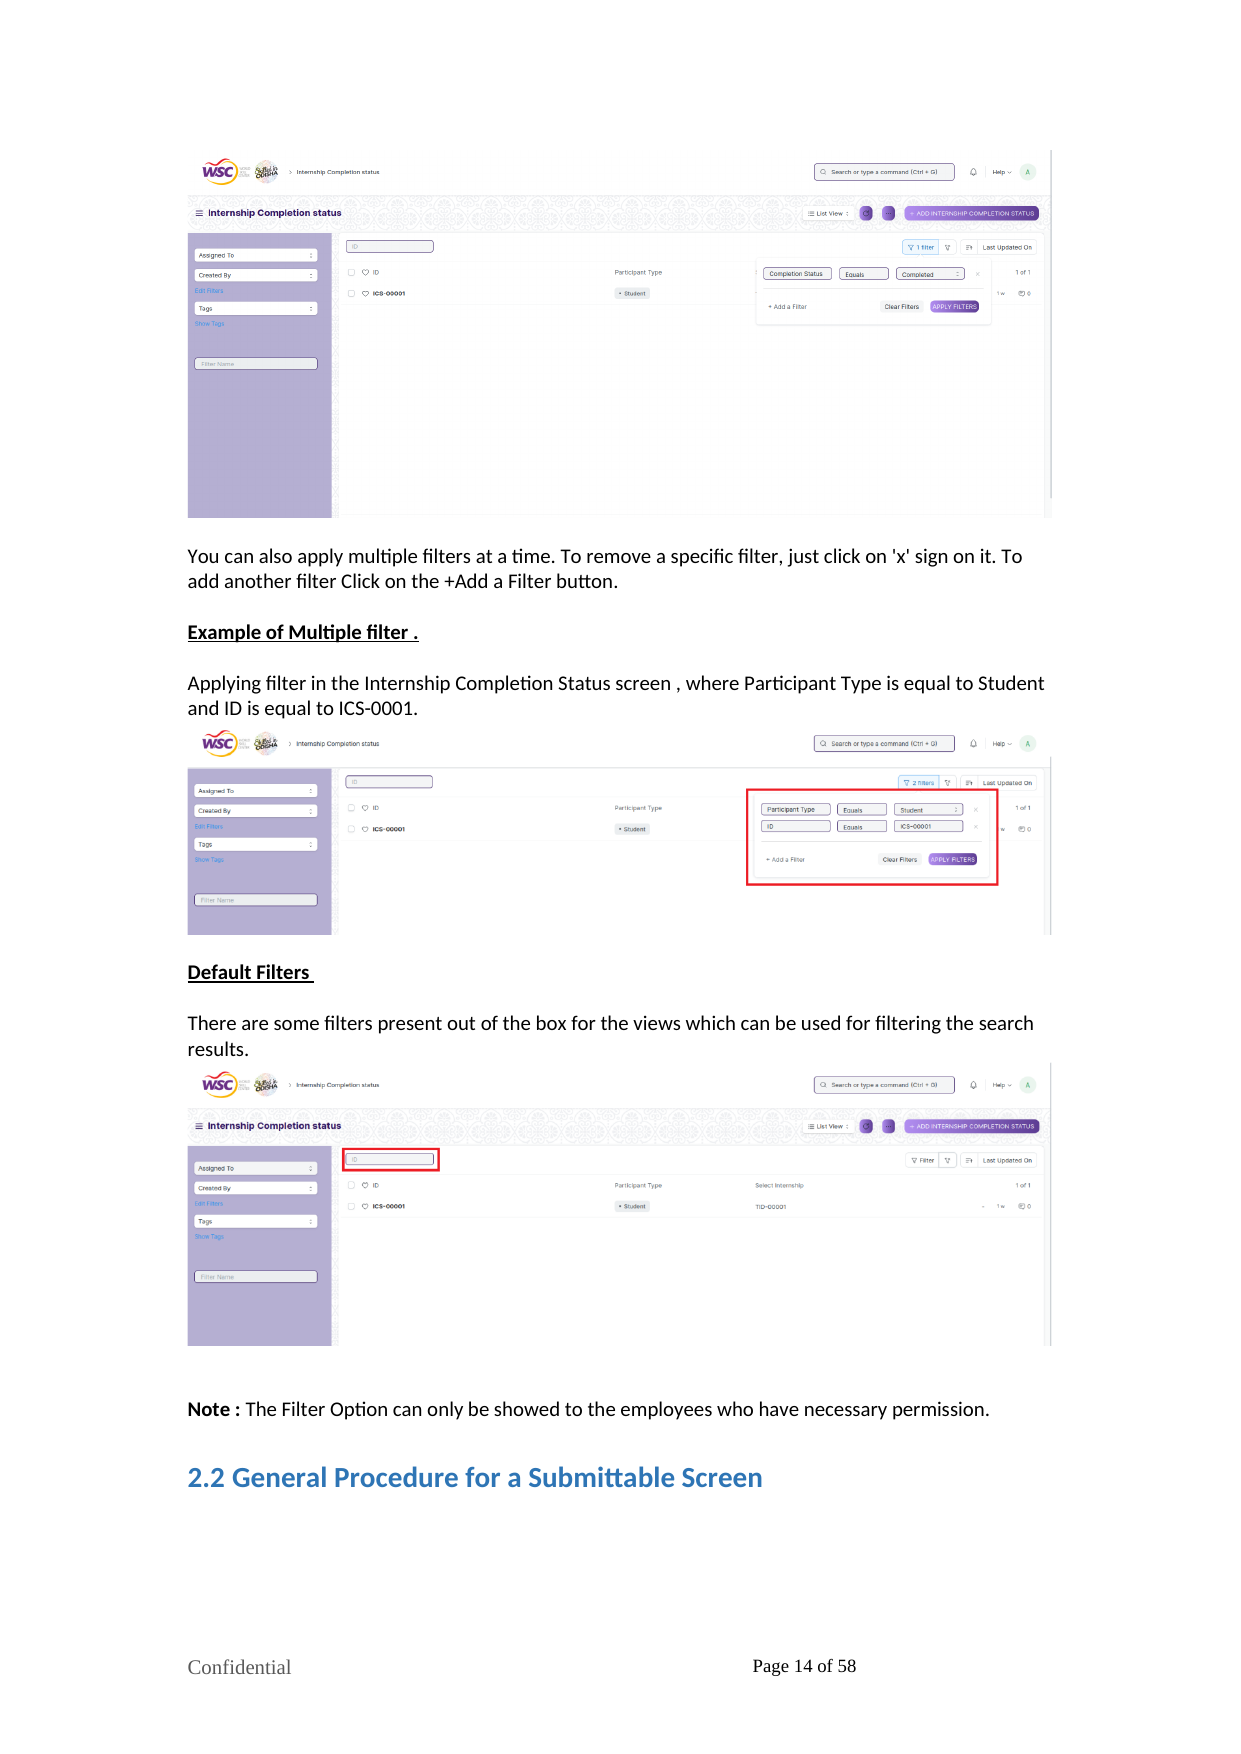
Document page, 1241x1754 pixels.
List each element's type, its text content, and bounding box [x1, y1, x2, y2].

picture [187, 720, 1052, 935]
picture [187, 150, 1052, 518]
subtitle General Procedure for a Submittable Screen [187, 1459, 1053, 1495]
text Example of Multiple filter . [187, 619, 1053, 644]
text Applying filter in the Internship Completion Status screen , where Participant Type is equal to Student and ID is equal to ICS-0001. [187, 670, 1053, 721]
picture [187, 1061, 1052, 1346]
text Note : The Filter Option can only be showed to the employees who have necessary permission. [187, 1396, 1053, 1422]
text You can also apply multiple filters at a time. To remove a specific filter, just click on 'x' sign on it. To add another filter Click on the +Add a Filter button. [187, 543, 1053, 594]
text Default Filters [187, 959, 1053, 985]
text There are some filters present out of the box for the views which can be used for filtering the search results. [187, 1010, 1053, 1061]
